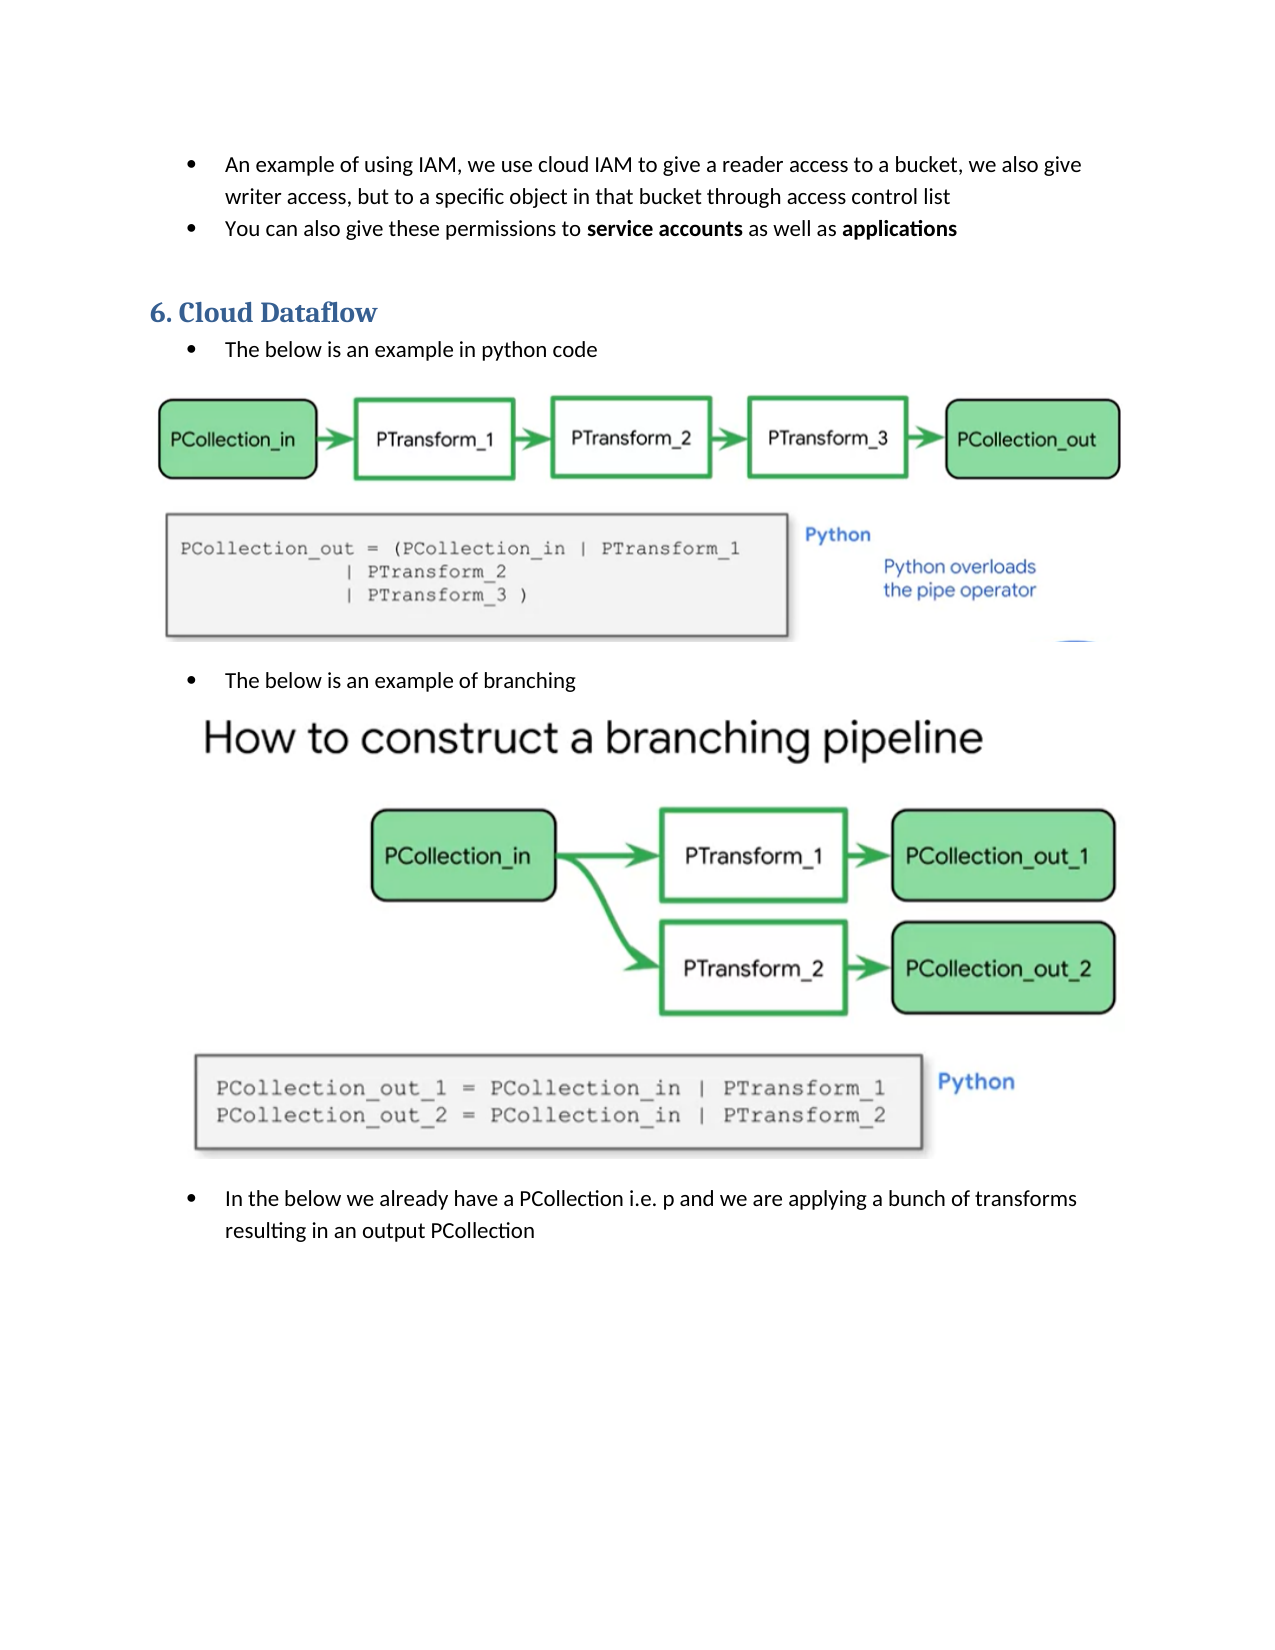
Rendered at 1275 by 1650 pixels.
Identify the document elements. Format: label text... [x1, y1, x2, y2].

list The below is an example in python code [187, 335, 1125, 363]
list You can also give these permissions to service accounts as well as applications [187, 214, 1125, 242]
list An example of using IAM, we use cloud IAM to give a reader access to a bucket, we also give writer access, but to a specific object in that bucket through access control list [187, 150, 1125, 210]
picture [150, 719, 1125, 1159]
picture [150, 388, 1125, 642]
list In the below we already have a PCollection i.e. p and we are applying a bunch of transforms resulting in an output PCollection [187, 1184, 1125, 1244]
list The below is an example of branching [187, 666, 1125, 694]
subtitle 6. Cloud Dataflow [150, 297, 1125, 330]
